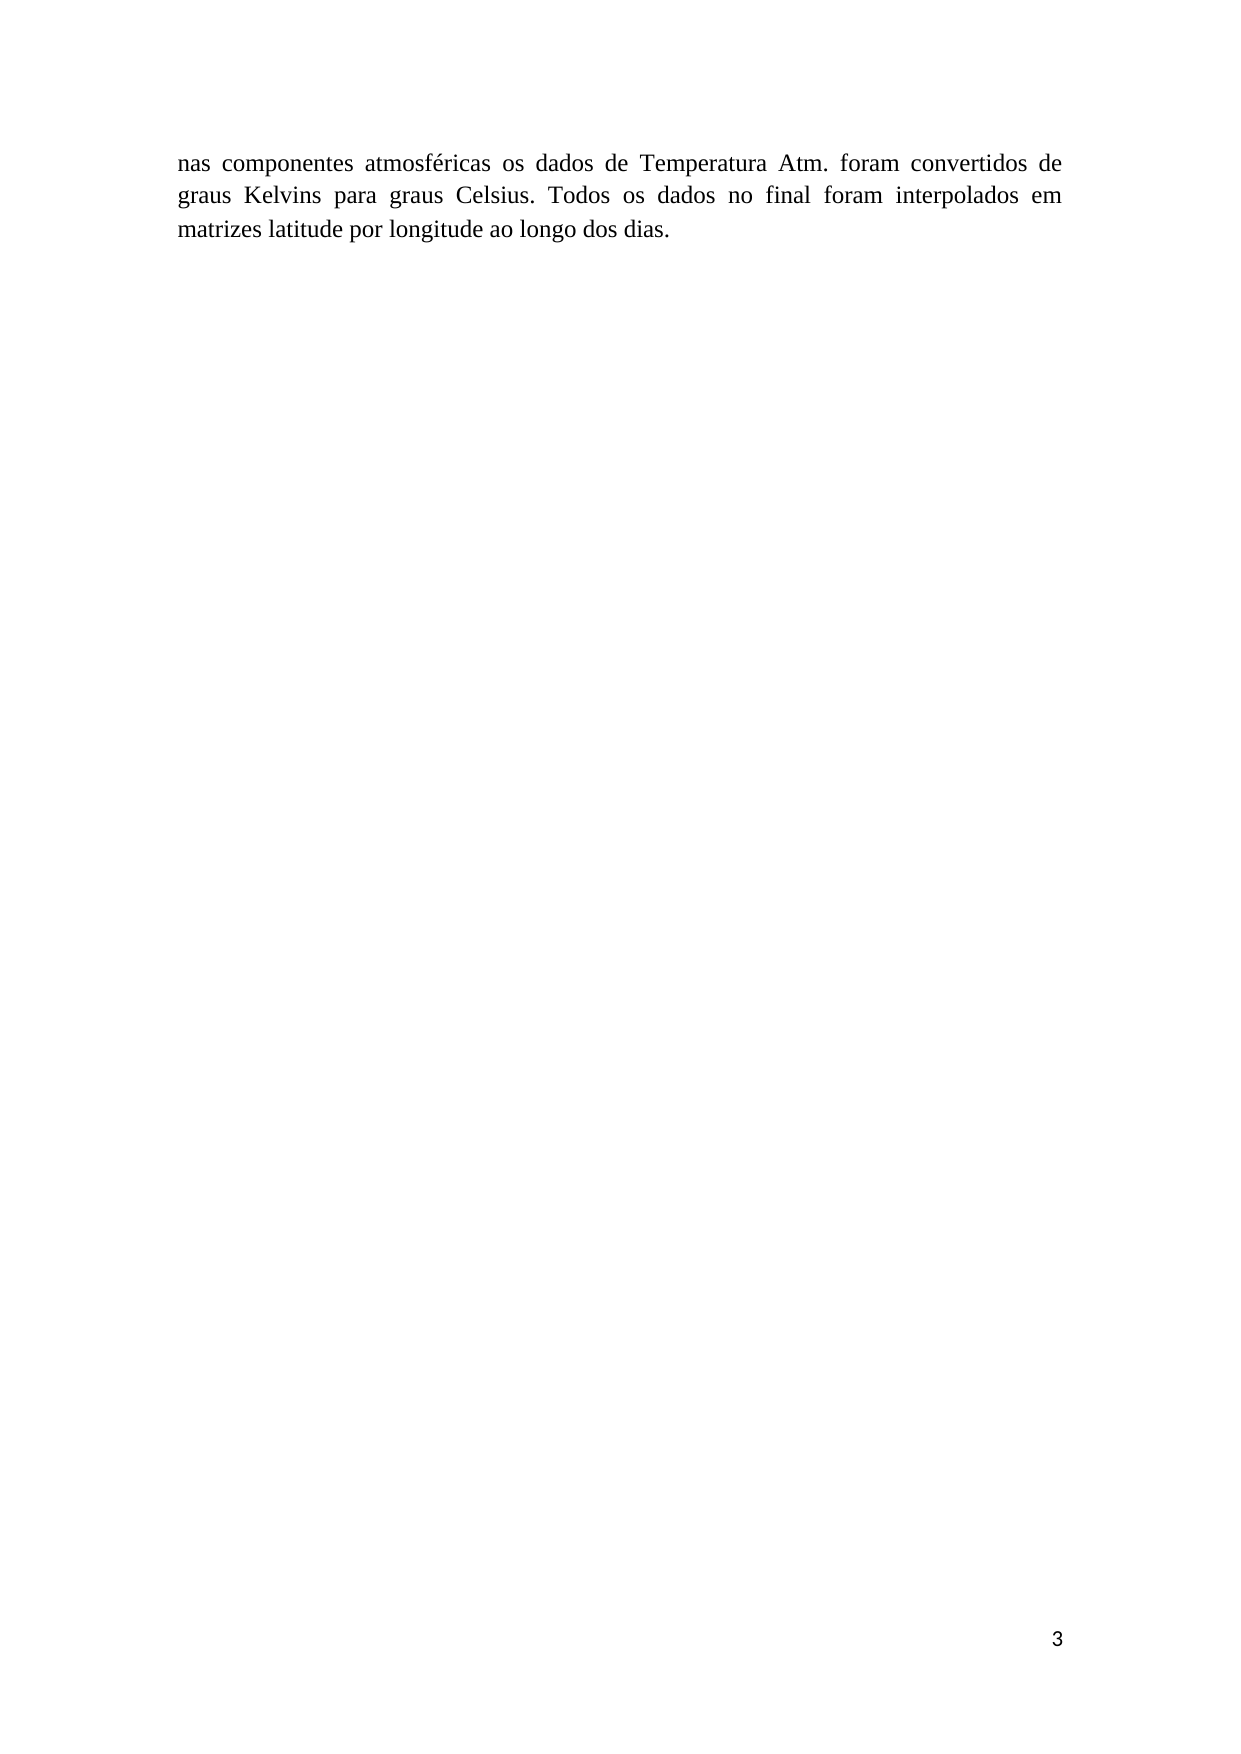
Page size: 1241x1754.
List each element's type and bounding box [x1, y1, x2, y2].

text [177, 148, 1063, 242]
